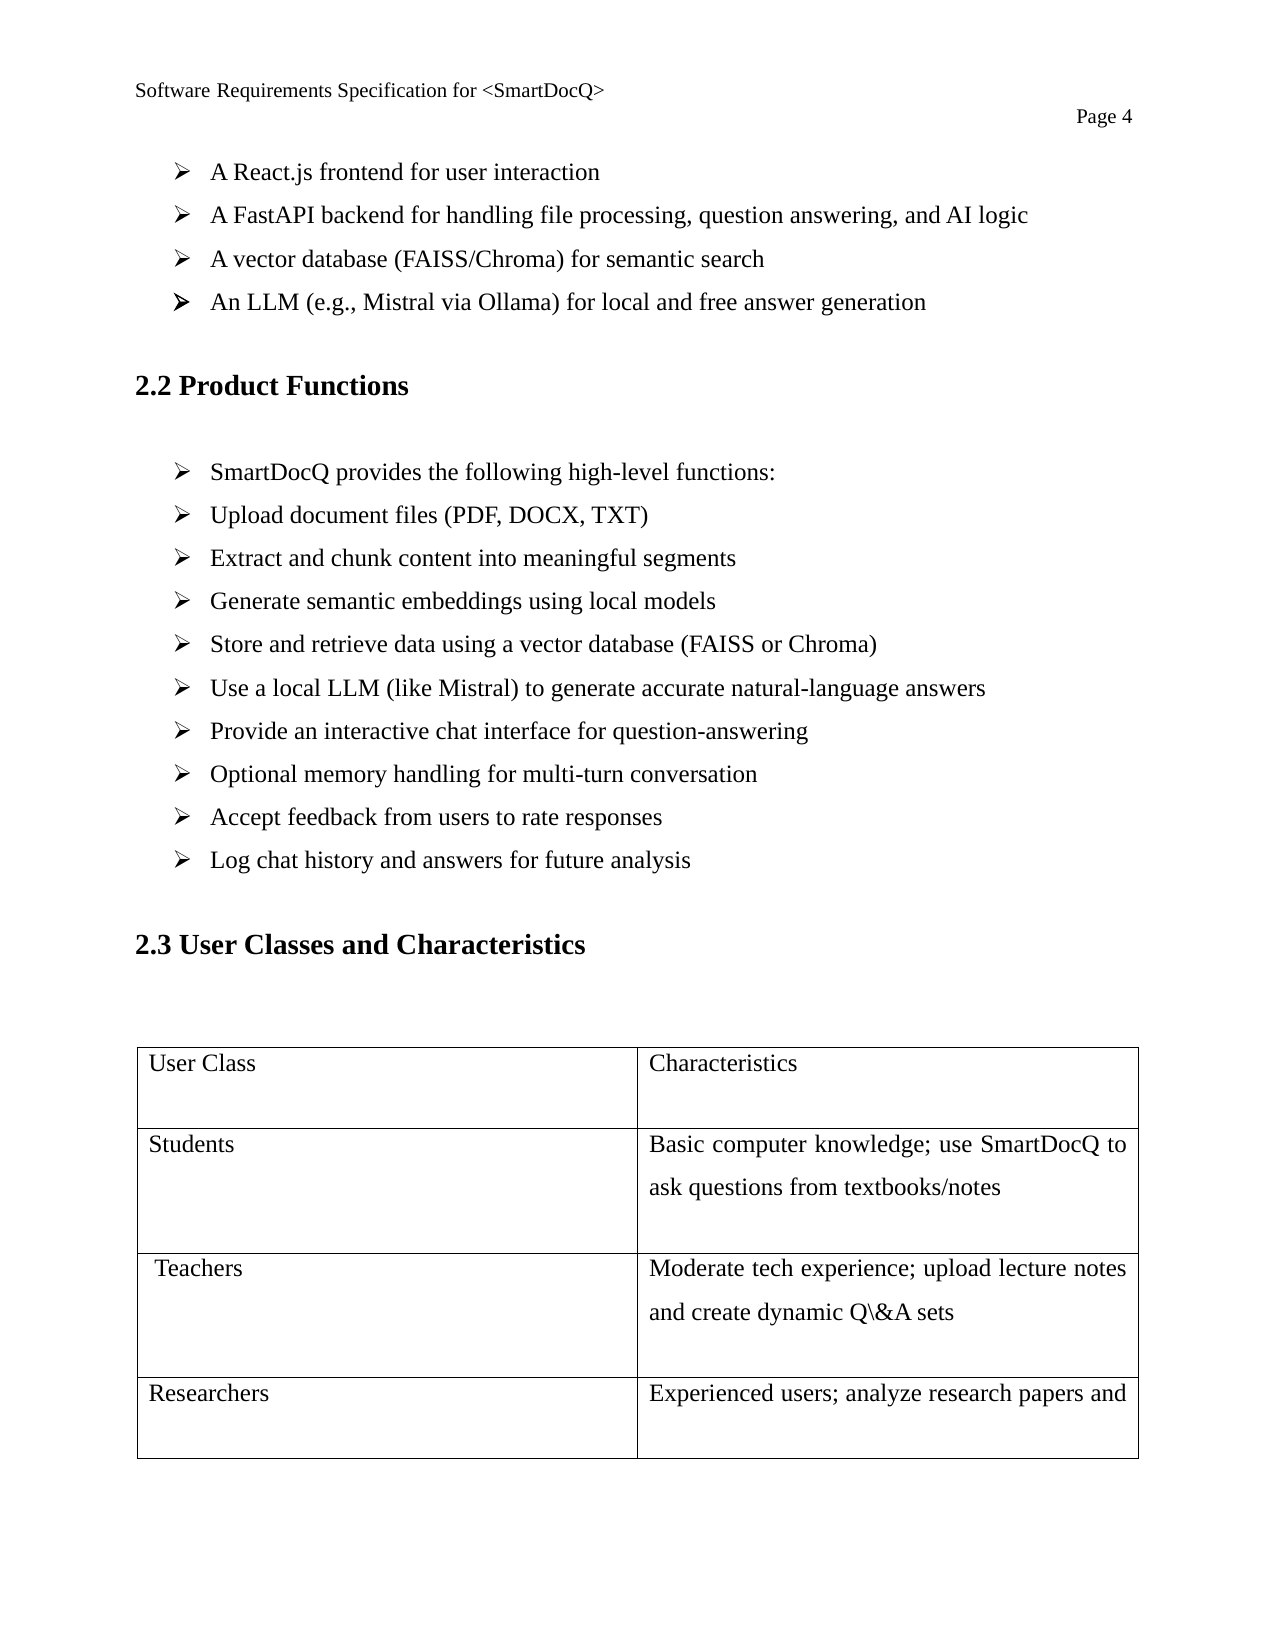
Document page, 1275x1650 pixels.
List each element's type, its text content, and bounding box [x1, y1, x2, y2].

list Store and retrieve data using a vector database (FAISS or Chroma) [172, 629, 1137, 658]
list An LLM (e.g., Mistral via Ollama) for local and free answer generation [172, 287, 1137, 316]
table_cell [638, 1378, 1138, 1458]
list A FastAPI backend for handling file processing, question answering, and AI logic [172, 201, 1137, 229]
list Accept feedback from users to rate responses [172, 802, 1137, 831]
list Generate semantic embeddings using local models [172, 586, 1137, 615]
list Optional memory handling for multi-turn conversation [172, 759, 1137, 788]
table_header Characteristics [638, 1048, 1138, 1128]
table_header User Class [138, 1048, 637, 1128]
table_cell Teachers [138, 1254, 637, 1377]
table_cell Basic computer knowledge; use SmartDocQ to ask questions from textbooks/notes [638, 1129, 1138, 1252]
list Log chat history and answers for future analysis [172, 845, 1137, 874]
table_cell Students [138, 1129, 637, 1252]
text 2.2 Product Functions [135, 368, 1137, 402]
list Extract and chunk content into meaningful segments [172, 543, 1137, 572]
table_cell Moderate tech experience; upload lecture notes and create dynamic Q\&A sets [638, 1254, 1138, 1377]
list A React.js frontend for user interaction [172, 157, 1137, 186]
list Use a local LLM (like Mistral) to generate accurate natural-language answers [172, 673, 1137, 701]
list Upload document files (PDF, DOCX, TXT) [172, 500, 1137, 529]
table_cell Researchers [138, 1378, 637, 1458]
list A vector database (FAISS/Chroma) for semantic search [172, 244, 1137, 272]
list SmartDocQ provides the following high-level functions: [172, 457, 1137, 486]
list Provide an interactive chat interface for question-answering [172, 716, 1137, 744]
subtitle 2.3 User Classes and Characteristics [135, 927, 1137, 960]
